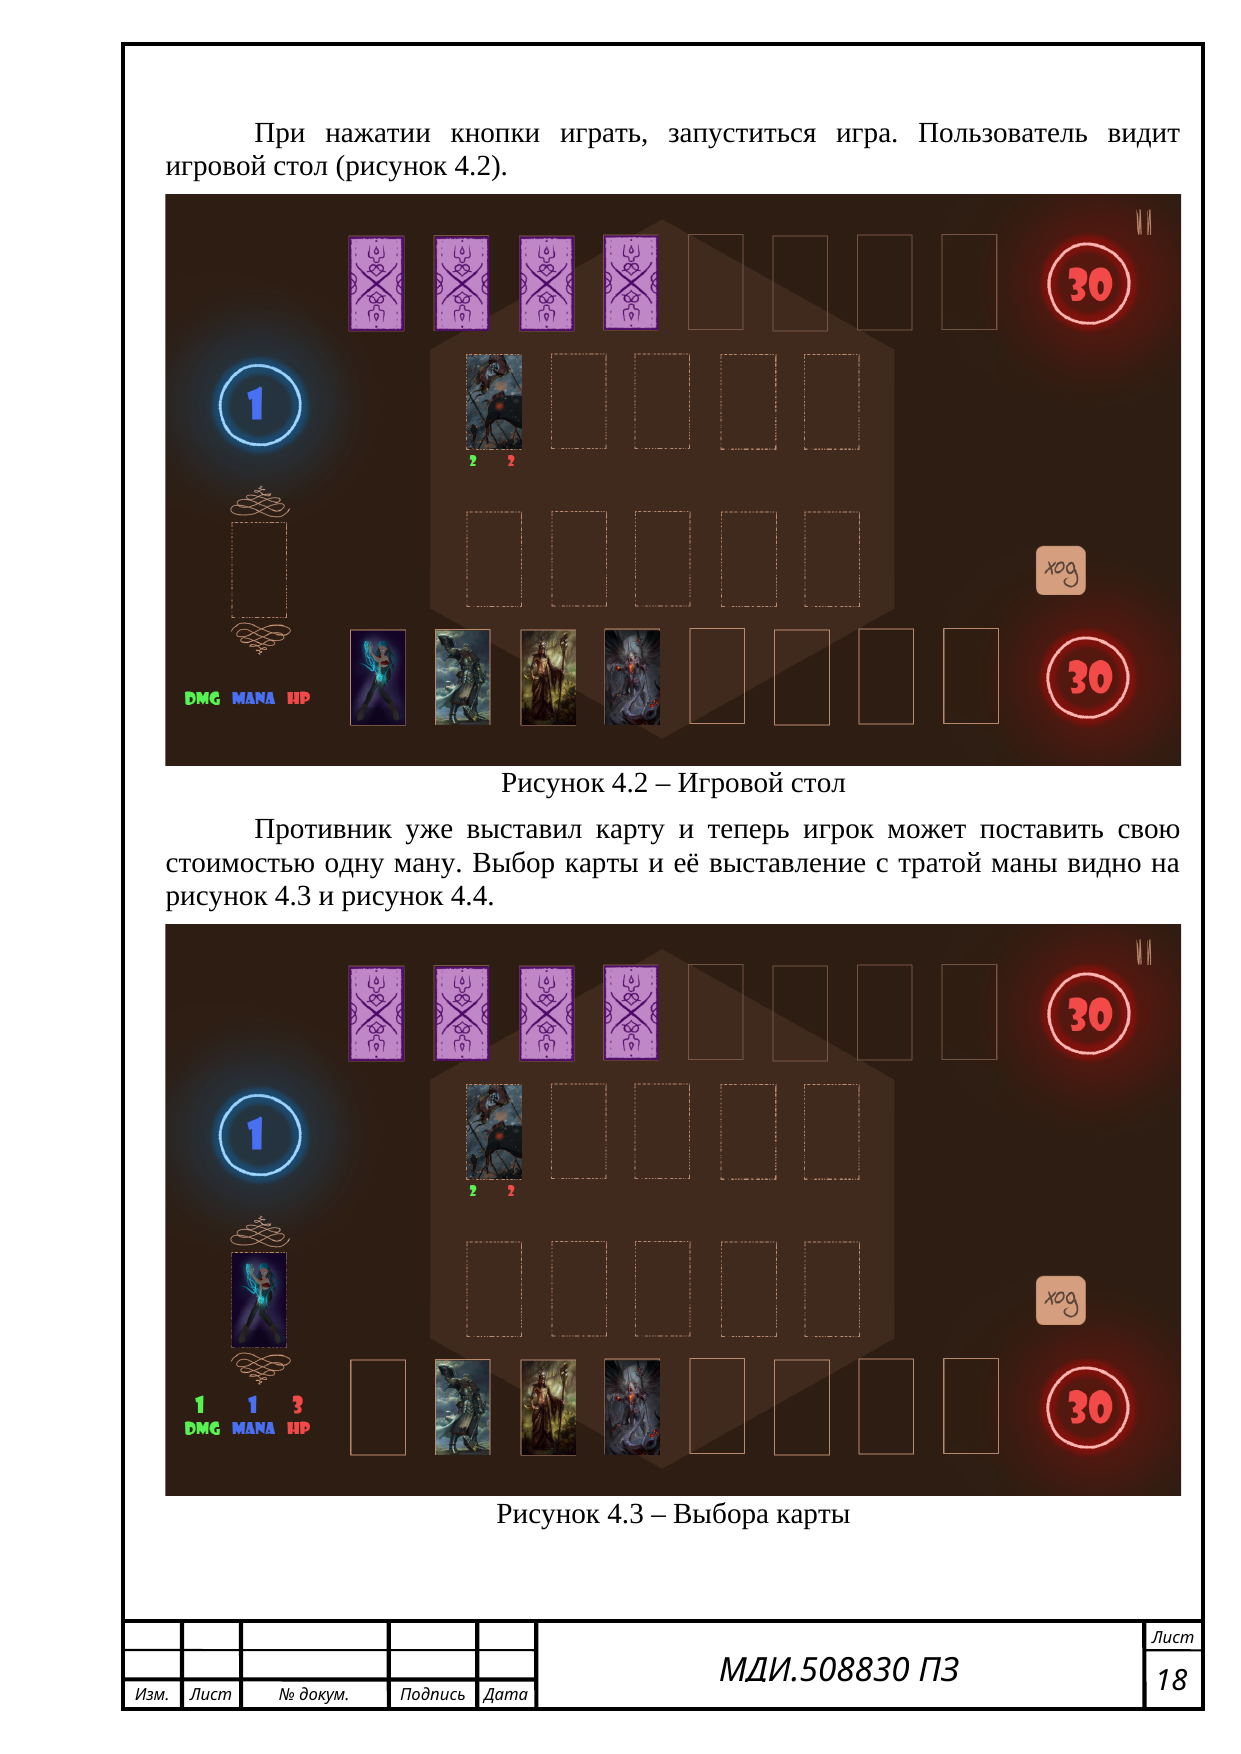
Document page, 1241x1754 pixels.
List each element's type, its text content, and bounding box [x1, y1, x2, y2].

picture [165, 924, 1182, 1496]
text Противник уже выставил карту и теперь игрок может поставить свою стоимостью одну ману. Выбор карты и её выставление с тратой маны видно на рисунок 4.3 и рисунок 4.4. [165, 811, 1181, 912]
text Рисунок 4.3 – Выбора карты [165, 1496, 1181, 1529]
text При нажатии кнопки играть, запуститься игра. Пользователь видит игровой стол (рисунок 4.2). [165, 115, 1181, 182]
text Рисунок 4.2 – Игровой стол [165, 766, 1181, 799]
picture [165, 194, 1182, 766]
